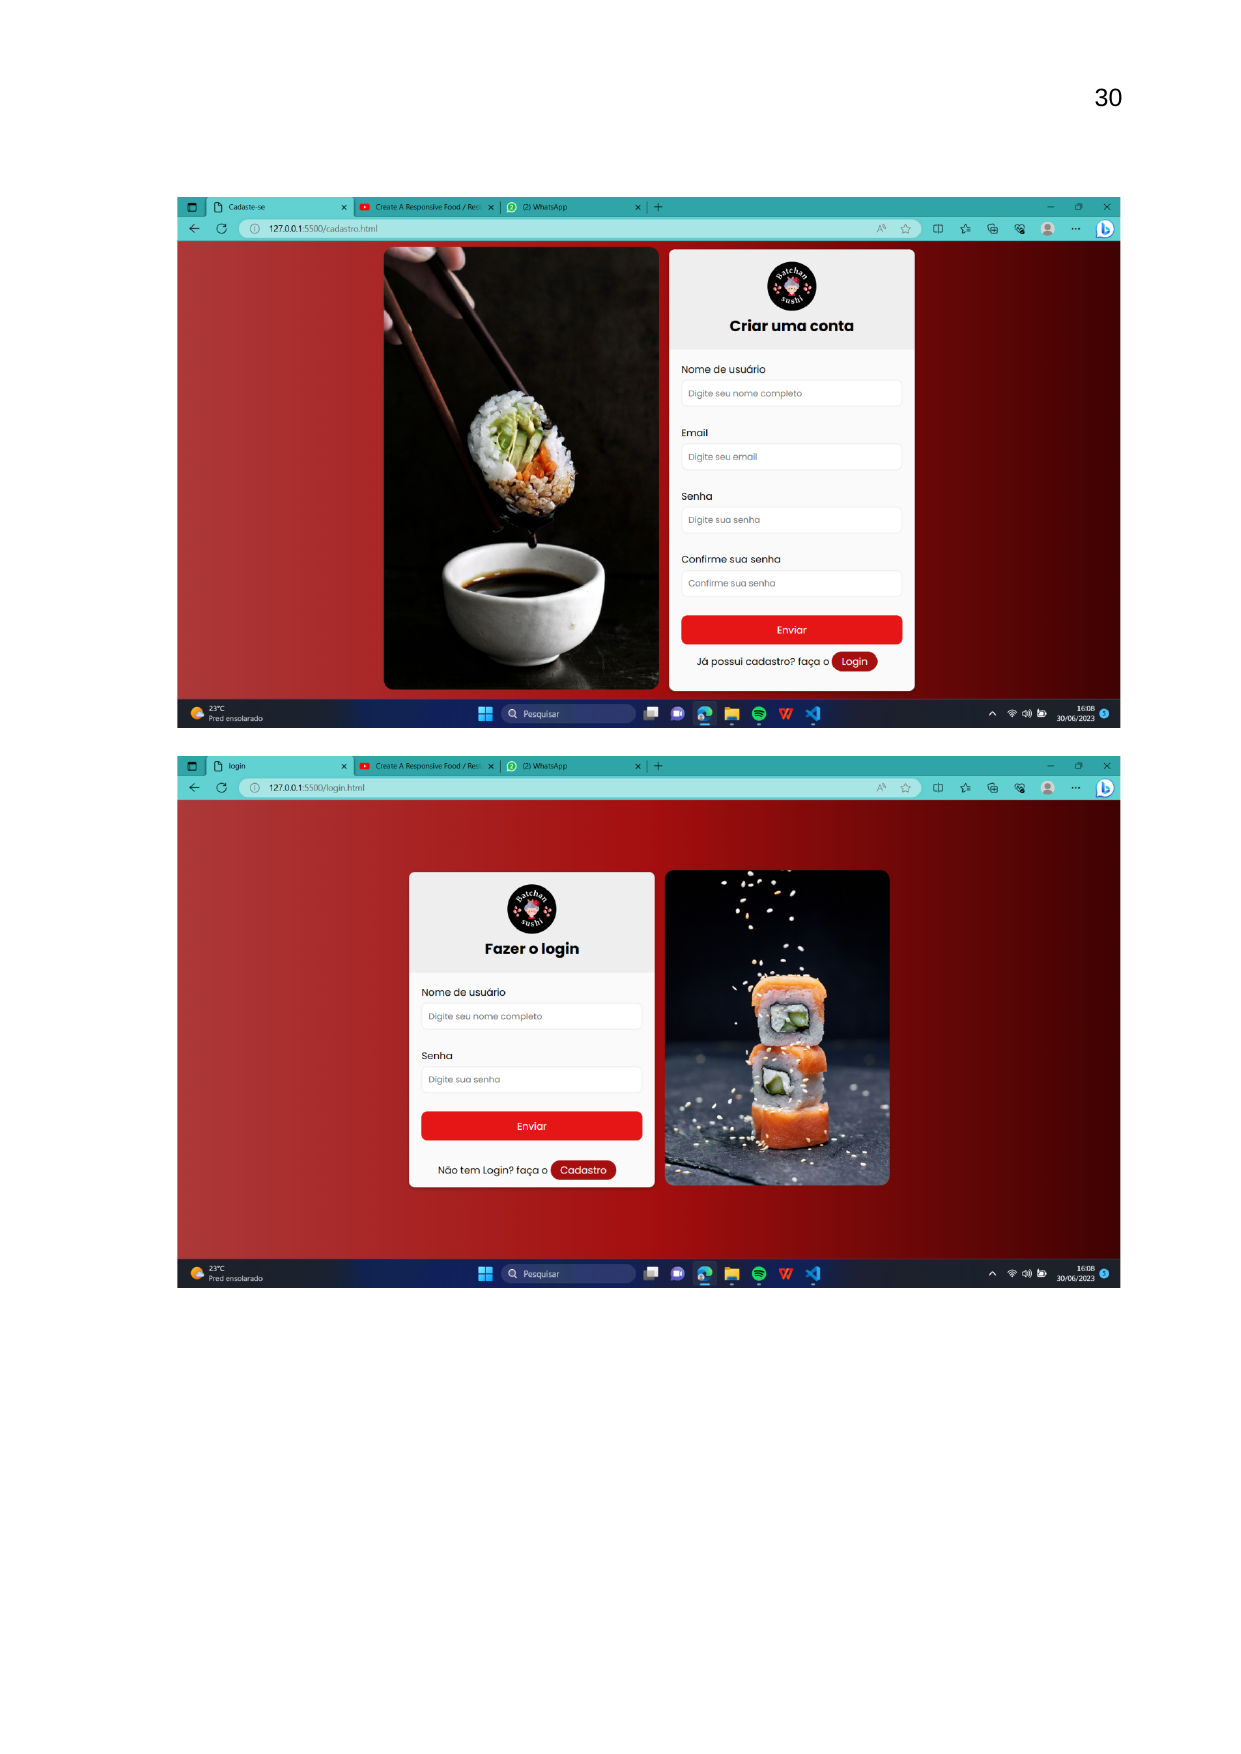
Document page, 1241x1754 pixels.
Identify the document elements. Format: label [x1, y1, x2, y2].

picture [177, 197, 1121, 728]
picture [177, 756, 1121, 1288]
